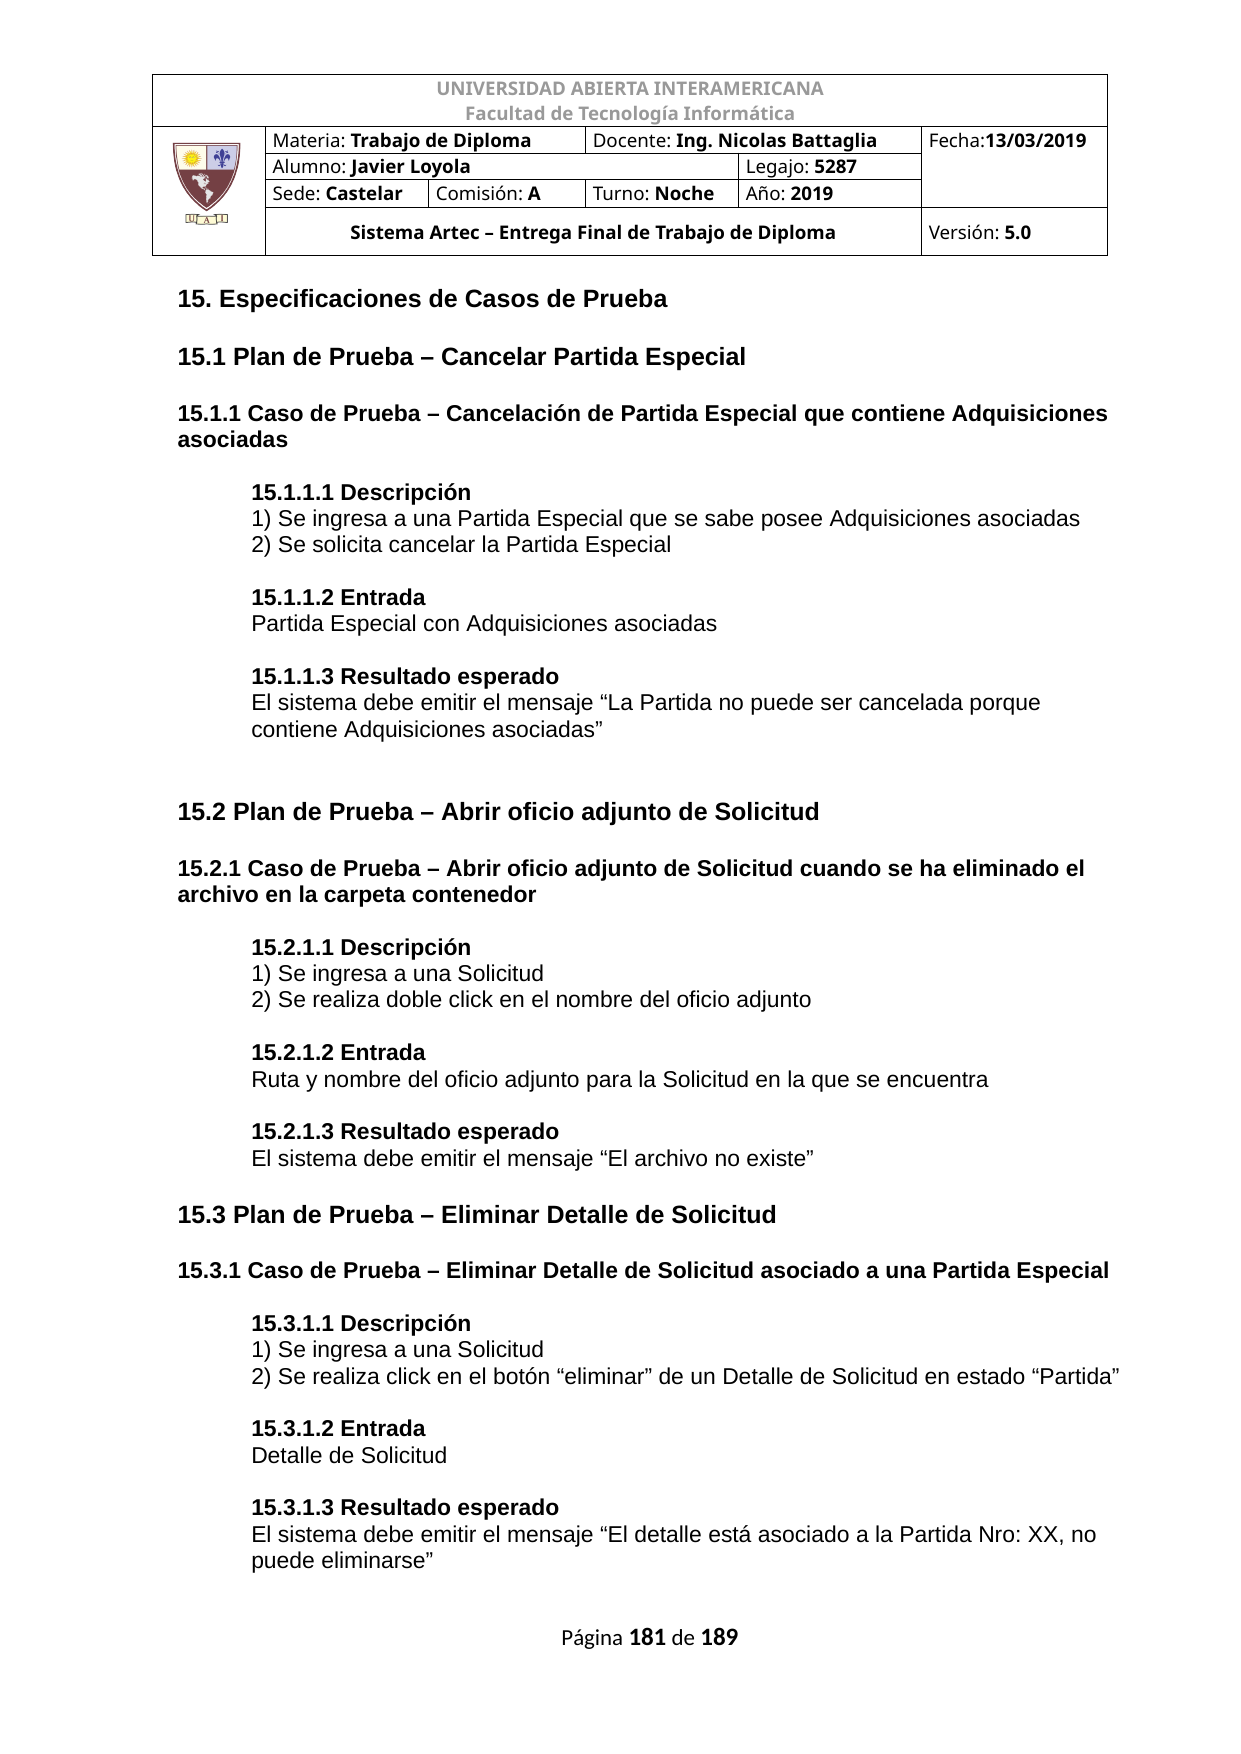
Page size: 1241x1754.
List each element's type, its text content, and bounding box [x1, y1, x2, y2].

text 15.2.1 Caso de Prueba – Abrir oficio adjunto de Solicitud cuando se ha eliminado el archivo en la carpeta contenedor [177, 855, 1122, 907]
text 15.3.1.3 Resultado esperado [251, 1494, 1122, 1521]
text 15.1.1.2 Entrada [251, 584, 1122, 610]
text 15.1.1.1 Descripción [177, 478, 1122, 505]
text 2) Se realiza click en el botón “eliminar” de un Detalle de Solicitud en estado “Partida” [251, 1363, 1122, 1389]
text Partida Especial con Adquisiciones asociadas [251, 610, 1122, 637]
text 15.1.1.3 Resultado esperado [251, 663, 1122, 689]
text 15.2.1.3 Resultado esperado [251, 1118, 1122, 1144]
text 1) Se ingresa a una Solicitud [251, 960, 1122, 986]
text 15.3.1.1 Descripción [177, 1310, 1122, 1336]
text 15.3.1.2 Entrada [251, 1415, 1122, 1442]
text Detalle de Solicitud [251, 1442, 1122, 1468]
text 15.1.1 Caso de Prueba – Cancelación de Partida Especial que contiene Adquisiciones asociadas [177, 399, 1122, 452]
text 1) Se ingresa a una Solicitud [251, 1336, 1122, 1363]
picture [157, 136, 257, 228]
text 2) Se realiza doble click en el nombre del oficio adjunto [251, 986, 1122, 1013]
text El sistema debe emitir el mensaje “El detalle está asociado a la Partida Nro: XX, no puede eliminarse” [251, 1521, 1122, 1573]
text 15.2.1.2 Entrada [251, 1039, 1122, 1066]
text 15.2.1.1 Descripción [177, 934, 1122, 960]
text 15.3 Plan de Prueba – Eliminar Detalle de Solicitud [177, 1200, 1122, 1228]
text 15.3.1 Caso de Prueba – Eliminar Detalle de Solicitud asociado a una Partida Especial [177, 1257, 1122, 1283]
text 15. Especificaciones de Casos de Prueba [177, 284, 1122, 313]
text 2) Se solicita cancelar la Partida Especial [251, 531, 1122, 558]
text El sistema debe emitir el mensaje “El archivo no existe” [251, 1144, 1122, 1171]
text Ruta y nombre del oficio adjunto para la Solicitud en la que se encuentra [251, 1066, 1122, 1092]
text 15.2 Plan de Prueba – Abrir oficio adjunto de Solicitud [177, 797, 1122, 826]
text El sistema debe emitir el mensaje “La Partida no puede ser cancelada porque contiene Adquisiciones asociadas” [251, 689, 1122, 742]
text 15.1 Plan de Prueba – Cancelar Partida Especial [177, 342, 1122, 371]
text 1) Se ingresa a una Partida Especial que se sabe posee Adquisiciones asociadas [251, 505, 1122, 531]
